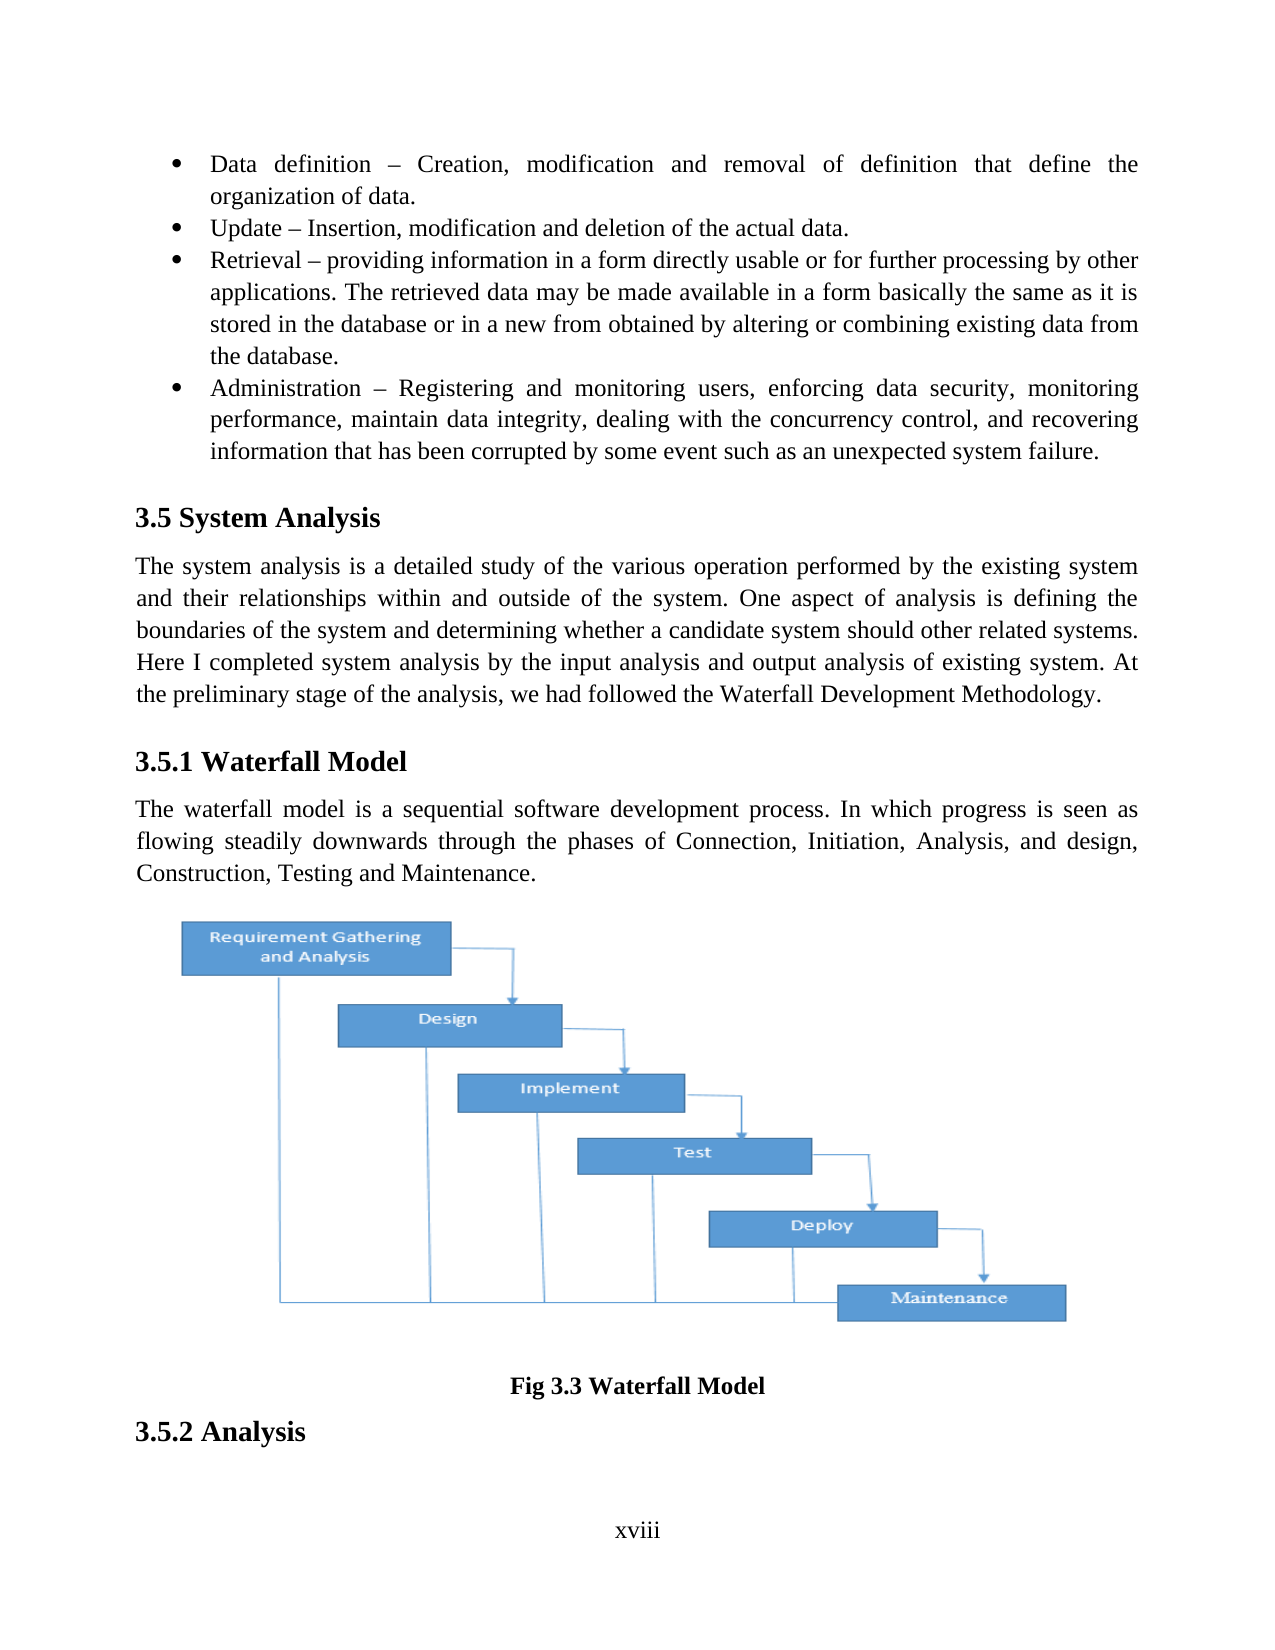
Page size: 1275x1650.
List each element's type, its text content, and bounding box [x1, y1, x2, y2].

text Fig 3.3 Waterfall Model [135, 1371, 1140, 1399]
text The waterfall model is a sequential software development process. In which progress is seen as flowing steadily downwards through the phases of Connection, Initiation, Analysis, and design, Construction, Testing and Maintenance. [135, 794, 1140, 887]
text 3.5.1 Waterfall Model [135, 744, 1140, 777]
text 3.5 System Analysis [135, 501, 1140, 534]
text The system analysis is a detailed study of the various operation performed by the existing system and their relationships within and outside of the system. One aspect of analysis is defining the boundaries of the system and determining whether a candidate system should other related systems. Here I completed system analysis by the input analysis and output analysis of existing system. At the preliminary stage of the analysis, we had followed the Waterfall Development Methodology. [135, 551, 1140, 708]
list Administration – Registering and monitoring users, enforcing data security, monitoring performance, maintain data integrity, dealing with the concurrency control, and recovering information that has been corrupted by some event such as an unexpected system failure. [172, 373, 1140, 497]
picture [154, 903, 1093, 1351]
list Update – Insertion, modification and deletion of the actual data. [172, 213, 1140, 242]
text 3.5.2 Analysis [135, 1414, 1140, 1448]
list Data definition – Creation, modification and removal of definition that define the organization of data. [172, 149, 1140, 210]
list Retrieval – providing information in a form directly usable or for further processing by other applications. The retrieved data may be made available in a form basically the same as it is stored in the database or in a new from obtained by altering or combining existing data from the database. [172, 245, 1140, 369]
